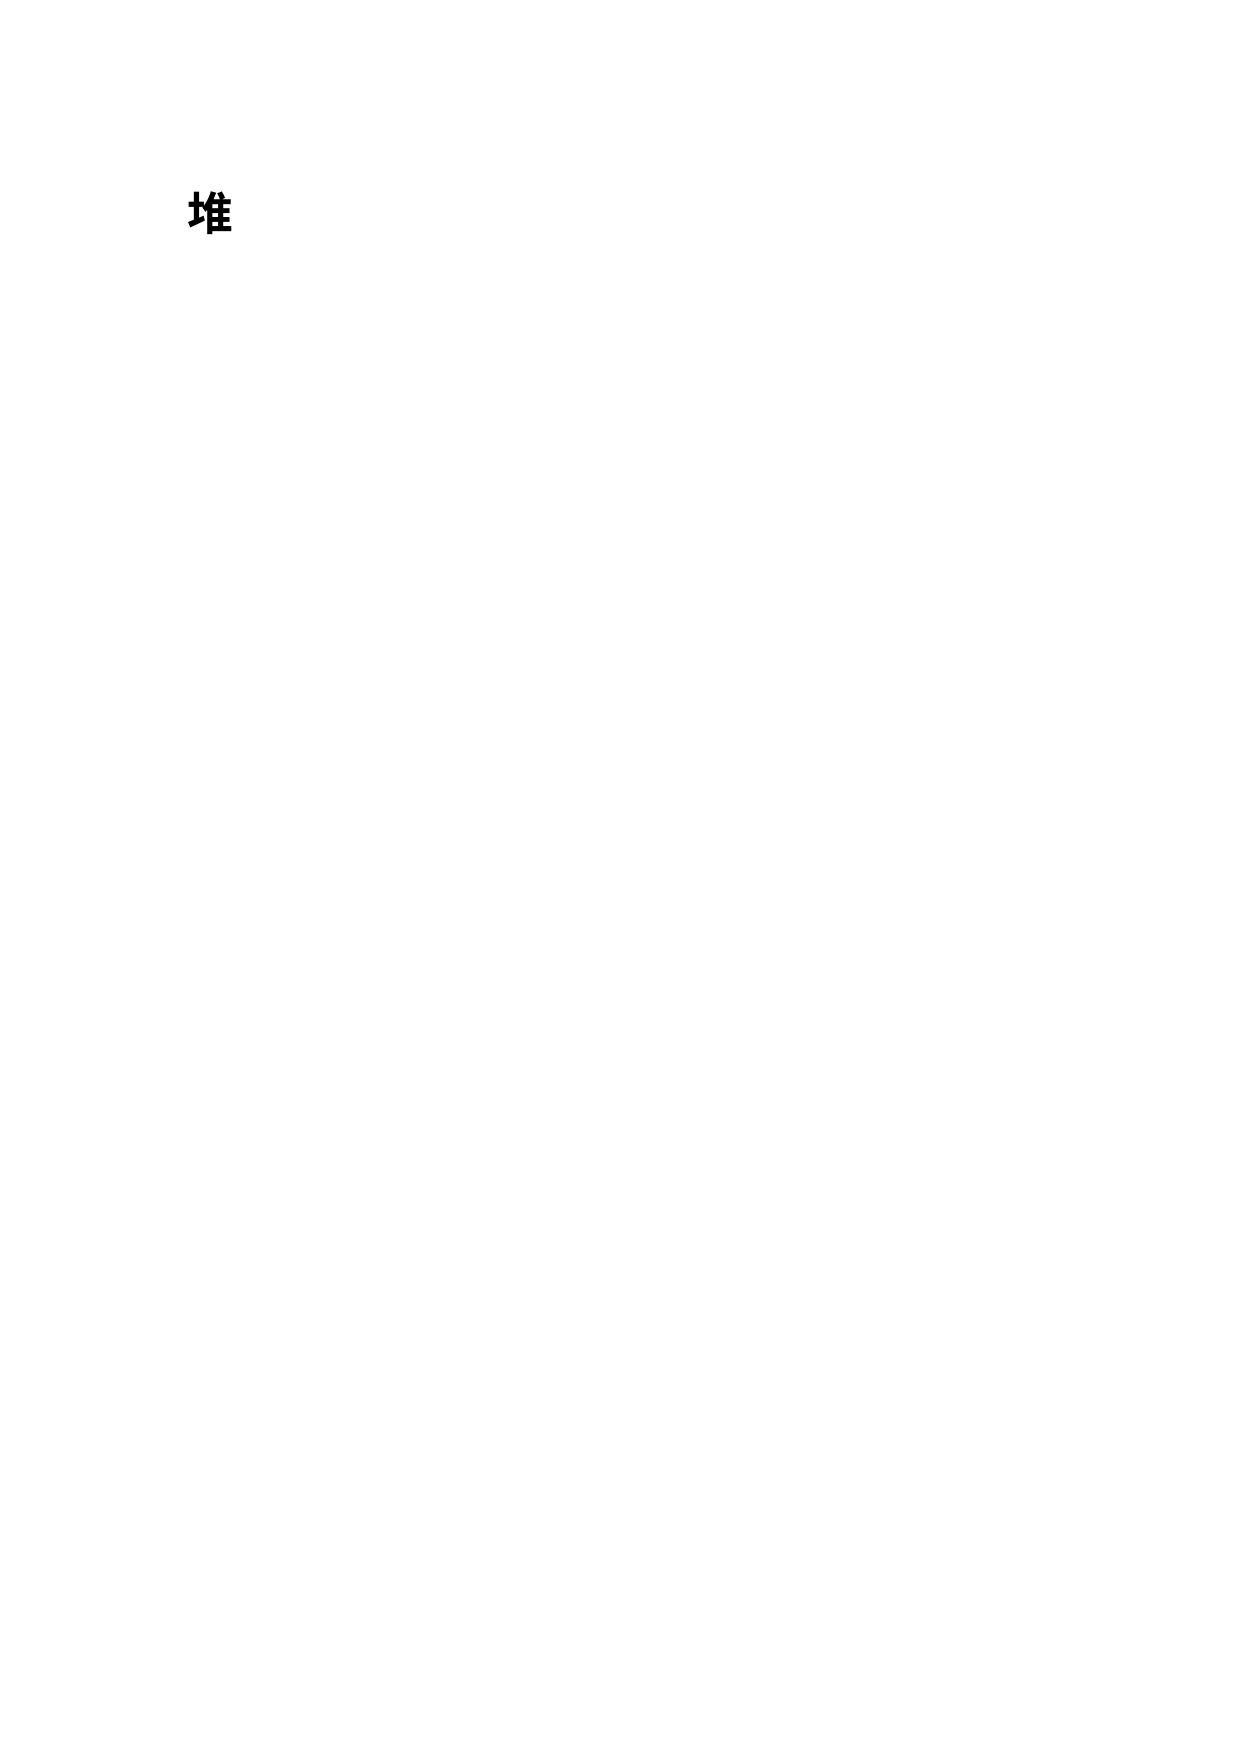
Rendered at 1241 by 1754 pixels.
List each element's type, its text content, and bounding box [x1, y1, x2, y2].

subtitle 堆 [187, 162, 1053, 259]
